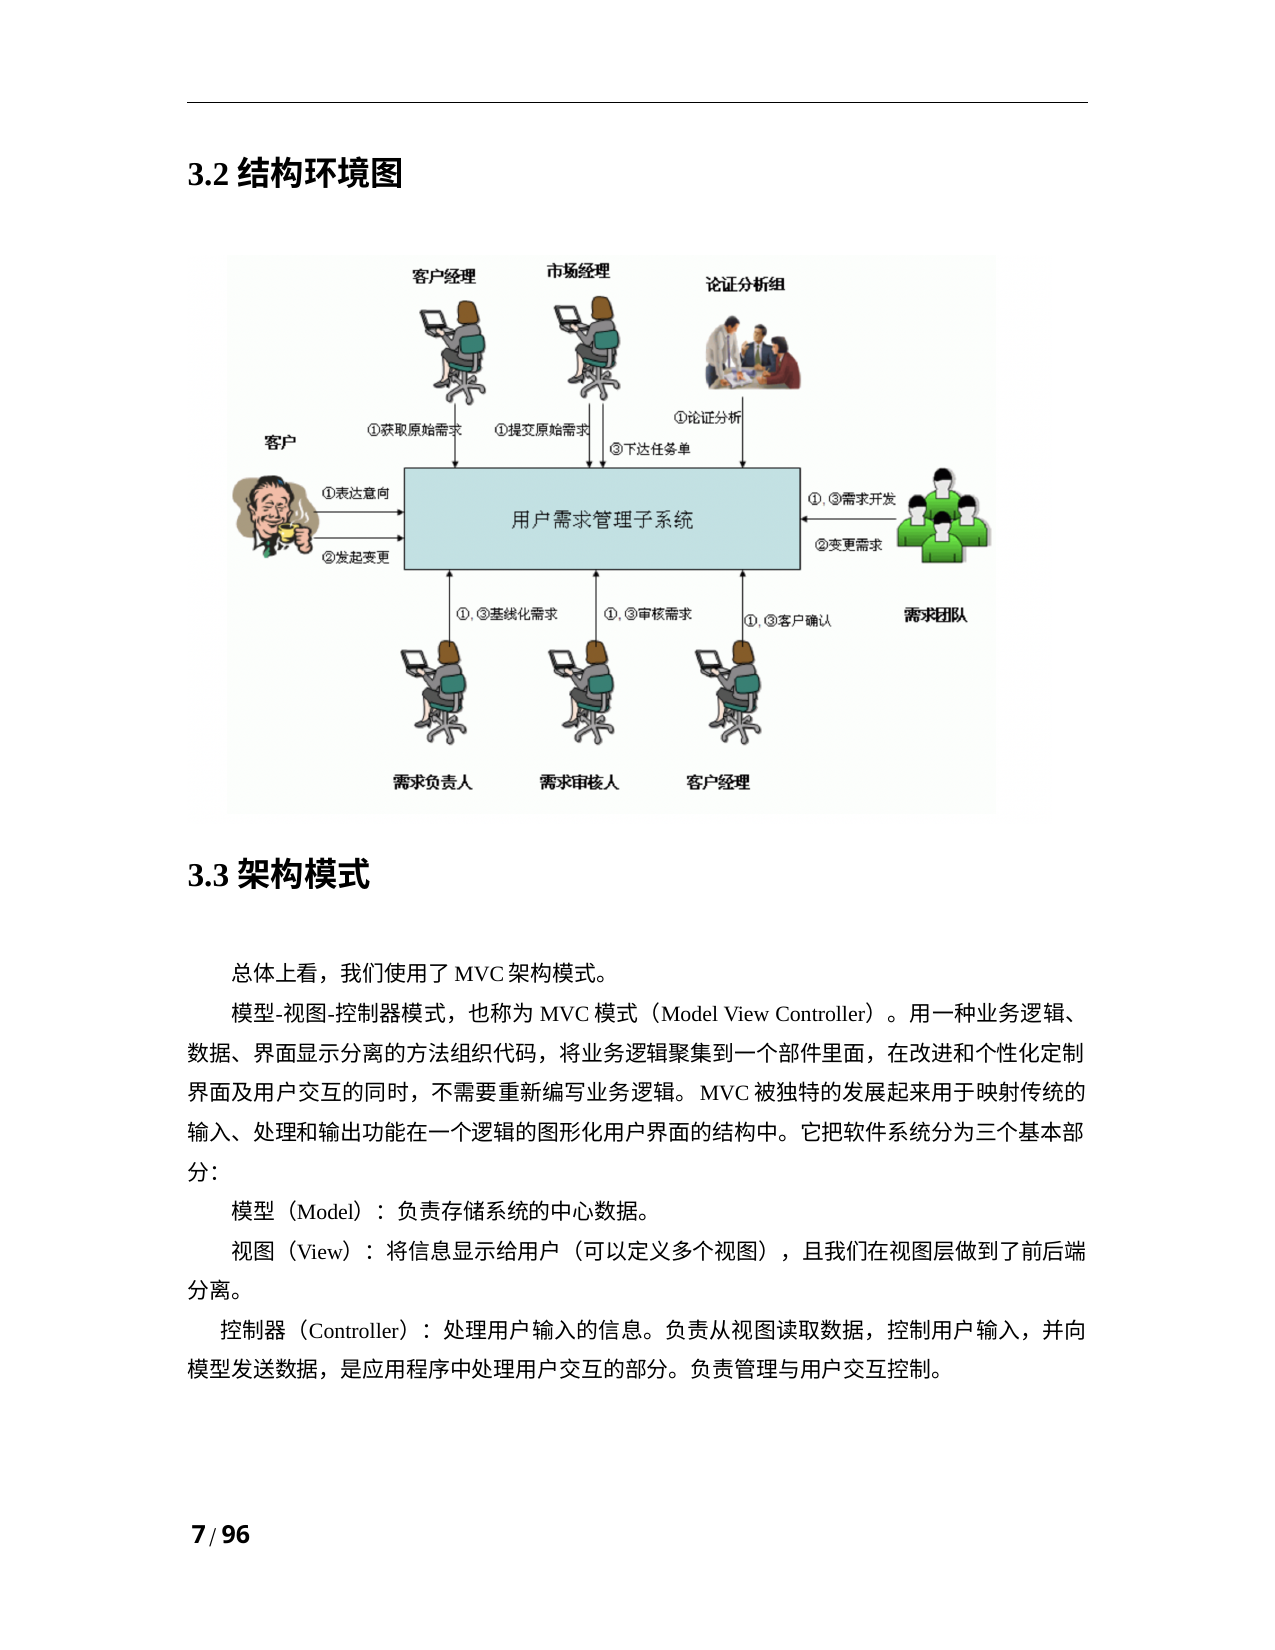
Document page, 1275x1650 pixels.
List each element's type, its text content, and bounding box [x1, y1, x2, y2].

picture [187, 255, 1052, 824]
text 视图（View）：将信息显示给用户（可以定义多个视图），且我们在视图层做到了前后端分离。 [187, 1234, 1088, 1305]
subtitle 3.2 结构环境图 [187, 150, 1088, 195]
text 总体上看，我们使用了MVC架构模式。 [187, 956, 1088, 988]
text 模型-视图-控制器模式，也称为MVC模式（Model View Controller）。用一种业务逻辑、数据、界面显示分离的方法组织代码，将业务逻辑聚集到一个部件里面，在改进和个性化定制界面及用户交互的同时，不需要重新编写业务逻辑。MVC被独特的发展起来用于映射传统的输入、处理和输出功能在一个逻辑的图形化用户界面的结构中。它把软件系统分为三个基本部分： [187, 996, 1088, 1186]
text 模型（Model）：负责存储系统的中心数据。 [187, 1194, 1088, 1226]
text 控制器（Controller）：处理用户输入的信息。负责从视图读取数据，控制用户输入，并向模型发送数据，是应用程序中处理用户交互的部分。负责管理与用户交互控制。 [187, 1313, 1088, 1384]
subtitle 3.3 架构模式 [187, 851, 1088, 896]
